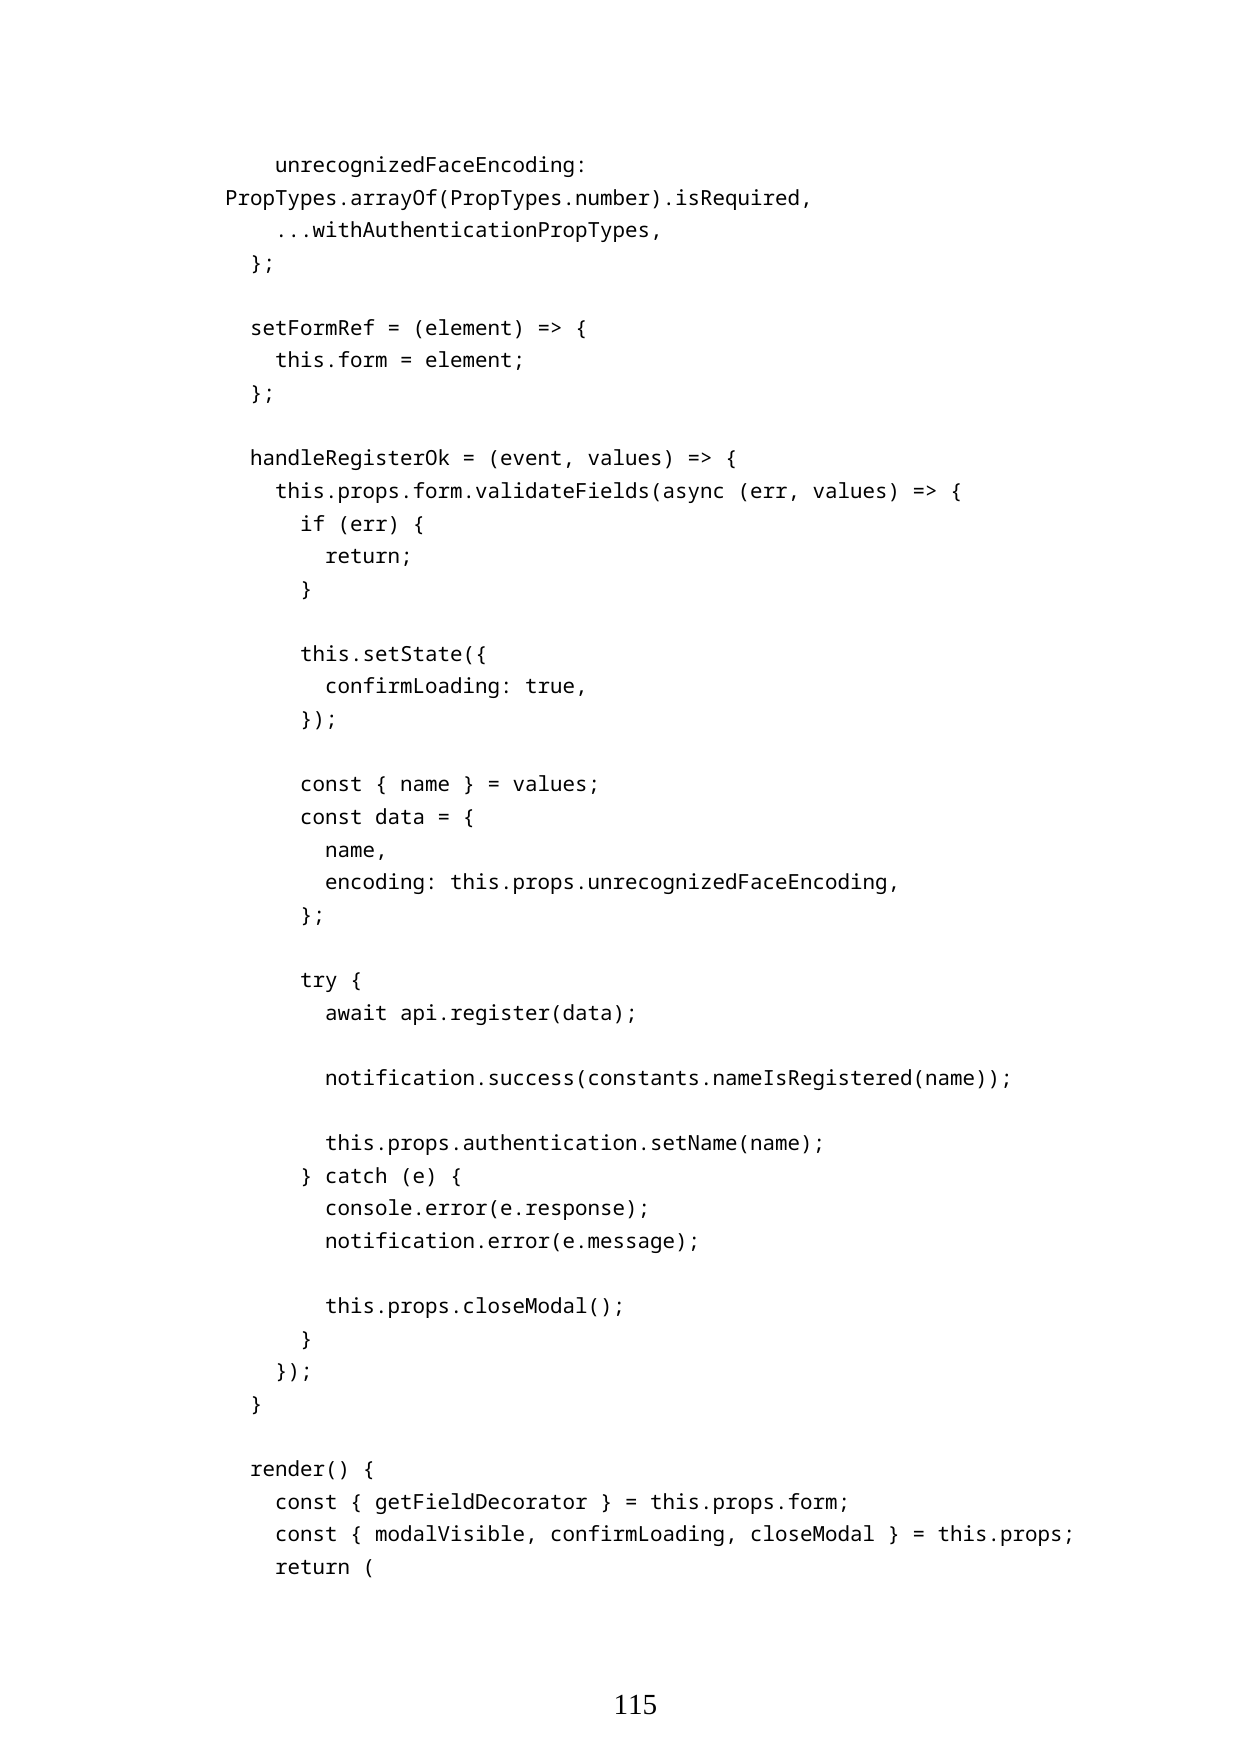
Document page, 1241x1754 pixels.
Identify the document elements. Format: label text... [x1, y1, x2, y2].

text setFormRef = (element) => { [225, 313, 1090, 341]
text } [225, 1324, 1090, 1352]
text }); [225, 1356, 1090, 1385]
text ...withAuthenticationPropTypes, [225, 215, 1090, 244]
text unrecognizedFaceEncoding: PropTypes.arrayOf(PropTypes.number).isRequired, [225, 150, 1090, 211]
text const { getFieldDecorator } = this.props.form; [225, 1487, 1090, 1515]
text return; [225, 541, 1090, 570]
text notification.error(e.message); [225, 1226, 1090, 1254]
text console.error(e.response); [225, 1193, 1090, 1222]
text encoding: this.props.unrecognizedFaceEncoding, [225, 867, 1090, 896]
text }); [225, 704, 1090, 733]
text render() { [225, 1454, 1090, 1483]
text try { [225, 965, 1090, 993]
text }; [225, 900, 1090, 928]
text notification.success(constants.nameIsRegistered(name)); [225, 1063, 1090, 1091]
text this.props.closeModal(); [225, 1291, 1090, 1319]
text return ( [225, 1552, 1090, 1580]
text this.form = element; [225, 346, 1090, 374]
text if (err) { [225, 509, 1090, 537]
text } [225, 1389, 1090, 1417]
text confirmLoading: true, [225, 672, 1090, 700]
text await api.register(data); [225, 998, 1090, 1026]
text this.props.authentication.setName(name); [225, 1128, 1090, 1157]
text } catch (e) { [225, 1161, 1090, 1189]
text this.setState({ [225, 639, 1090, 667]
text }; [225, 378, 1090, 407]
text this.props.form.validateFields(async (err, values) => { [225, 476, 1090, 504]
text const data = { [225, 802, 1090, 831]
text } [225, 574, 1090, 602]
text const { modalVisible, confirmLoading, closeModal } = this.props; [225, 1519, 1090, 1548]
text name, [225, 835, 1090, 863]
text handleRegisterOk = (event, values) => { [225, 443, 1090, 472]
text const { name } = values; [225, 769, 1090, 798]
text }; [225, 248, 1090, 276]
